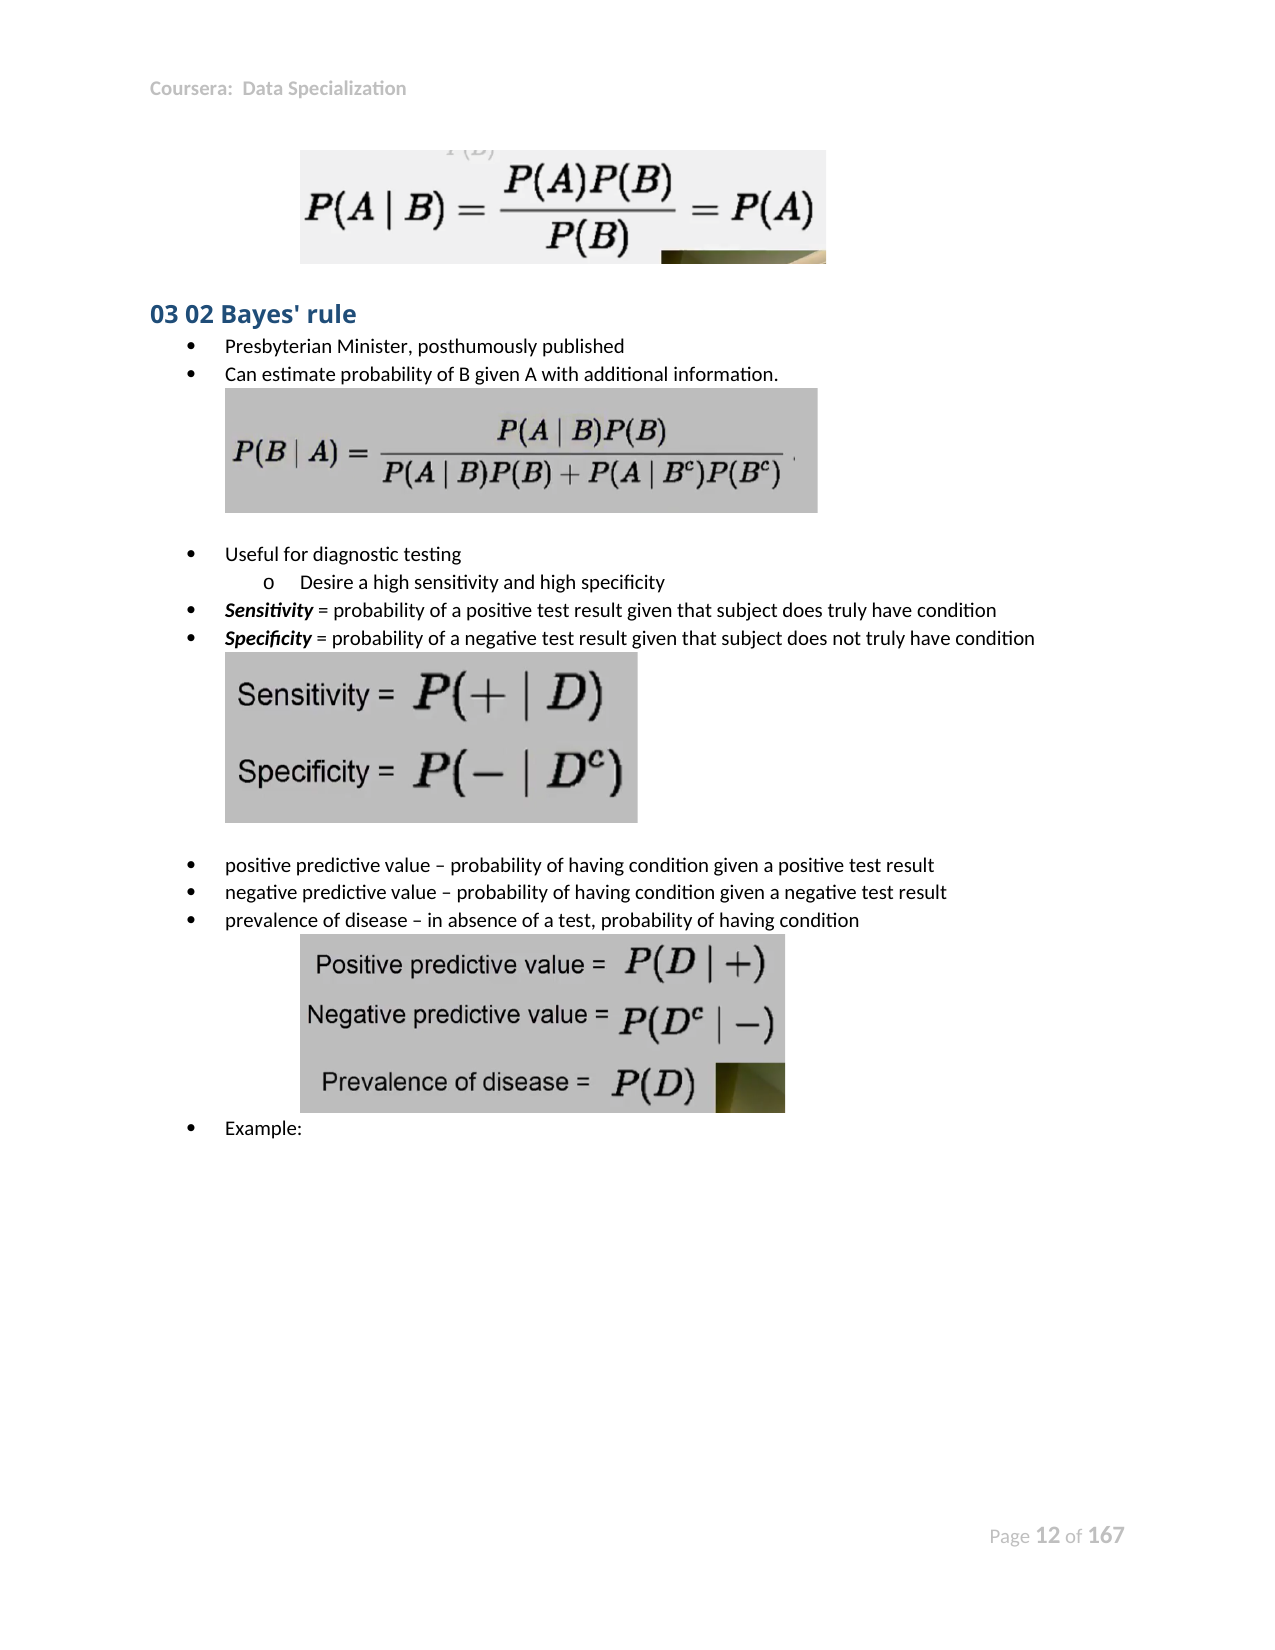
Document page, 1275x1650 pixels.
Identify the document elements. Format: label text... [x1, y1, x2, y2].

list Example: [187, 1115, 1125, 1140]
list prevalence of disease – in absence of a test, probability of having condition [187, 907, 1125, 932]
picture [225, 388, 818, 513]
list Desire a high sensitivity and high specificity [262, 569, 1125, 596]
list negative predictive value – probability of having condition given a negative test result [187, 879, 1125, 905]
list Specificity = probability of a negative test result given that subject does not truly have condition [187, 625, 1125, 650]
list Presbyterian Minister, posthumously published [187, 333, 1125, 359]
picture [225, 652, 638, 823]
picture [300, 150, 827, 264]
list positive predictive value – probability of having condition given a positive test result [187, 852, 1125, 877]
list Sensitivity = probability of a positive test result given that subject does truly have condition [187, 598, 1125, 623]
picture [300, 934, 786, 1113]
list Useful for diagnostic testing [187, 542, 1125, 567]
subtitle 03 02 Bayes' rule [150, 297, 1125, 331]
list Can estimate probability of B given A with additional information. [187, 361, 1125, 386]
